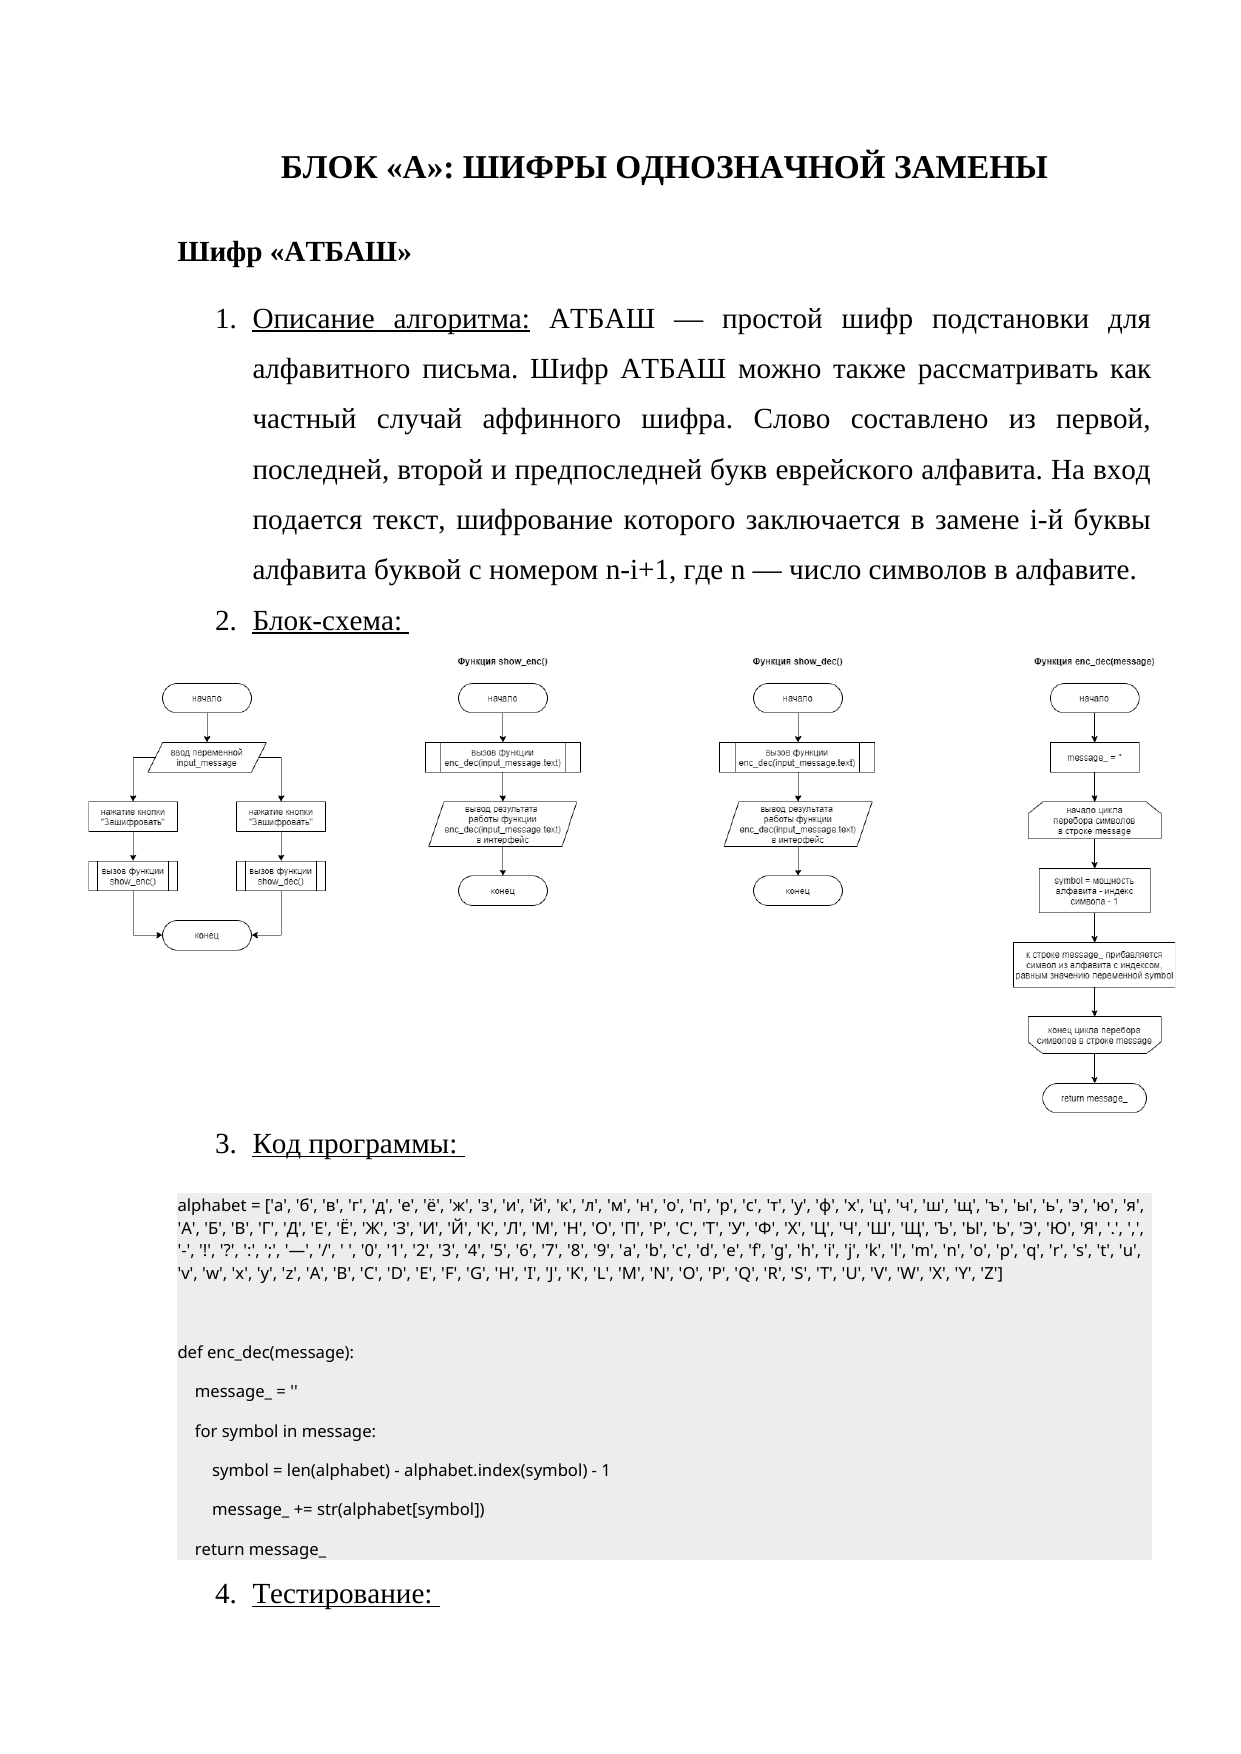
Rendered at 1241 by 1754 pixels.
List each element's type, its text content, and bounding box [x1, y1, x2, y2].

text return message_ [177, 1537, 1152, 1560]
list Код программы: [215, 1127, 1152, 1160]
text symbol = len(alphabet) - alphabet.index(symbol) - 1 [177, 1458, 1152, 1481]
list Тестирование: [215, 1577, 1152, 1610]
text message_ = '' [177, 1380, 1152, 1402]
list Блок-схема: [215, 603, 1152, 636]
subtitle БЛОК «А»: ШИФРЫ ОДНОЗНАЧНОЙ ЗАМЕНЫ [177, 147, 1152, 186]
text def enc_dec(message): [177, 1340, 1152, 1363]
text alphabet = ['а', 'б', 'в', 'г', 'д', 'е', 'ё', 'ж', 'з', 'и', 'й', 'к', 'л', 'м', 'н', 'о', 'п', 'р', 'с', 'т', 'у', 'ф', 'х', 'ц', 'ч', 'ш', 'щ', 'ъ', 'ы', 'ь', 'э', 'ю', 'я', 'А', 'Б', 'В', 'Г', 'Д', 'Е', 'Ё', 'Ж', 'З', 'И', 'Й', 'К', 'Л', 'М', 'Н', 'О', 'П', 'Р', 'С', 'Т', 'У', 'Ф', 'Х', 'Ц', 'Ч', 'Ш', 'Щ', 'Ъ', 'Ы', 'Ь', 'Э', 'Ю', 'Я', '.', ',', '-', '!', '?', ':', ';', '—', '/', ' ', '0', '1', '2', '3', '4', '5', '6', '7', '8', '9', 'a', 'b', 'c', 'd', 'e', 'f', 'g', 'h', 'i', 'j', 'k', 'l', 'm', 'n', 'o', 'p', 'q', 'r', 's', 't', 'u', 'v', 'w', 'x', 'y', 'z', 'A', 'B', 'C', 'D', 'E', 'F', 'G', 'H', 'I', 'J', 'K', 'L', 'M', 'N', 'O', 'P', 'Q', 'R', 'S', 'T', 'U', 'V', 'W', 'X', 'Y', 'Z'] [177, 1193, 1152, 1284]
text message_ += str(alphabet[symbol]) [177, 1498, 1152, 1521]
picture [88, 653, 1176, 1113]
text for symbol in message: [177, 1419, 1152, 1442]
text Шифр «АТБАШ» [177, 234, 1152, 267]
list Описание алгоритма: АТБАШ — простой шифр подстановки для алфавитного письма. Шифр АТБАШ можно также рассматривать как частный случай аффинного шифра. Слово составлено из первой, последней, второй и предпоследней букв еврейского алфавита. На вход подается текст, шифрование которого заключается в замене i-й буквы алфавита буквой с номером n-i+1, где n — число символов в алфавите. [215, 301, 1152, 586]
